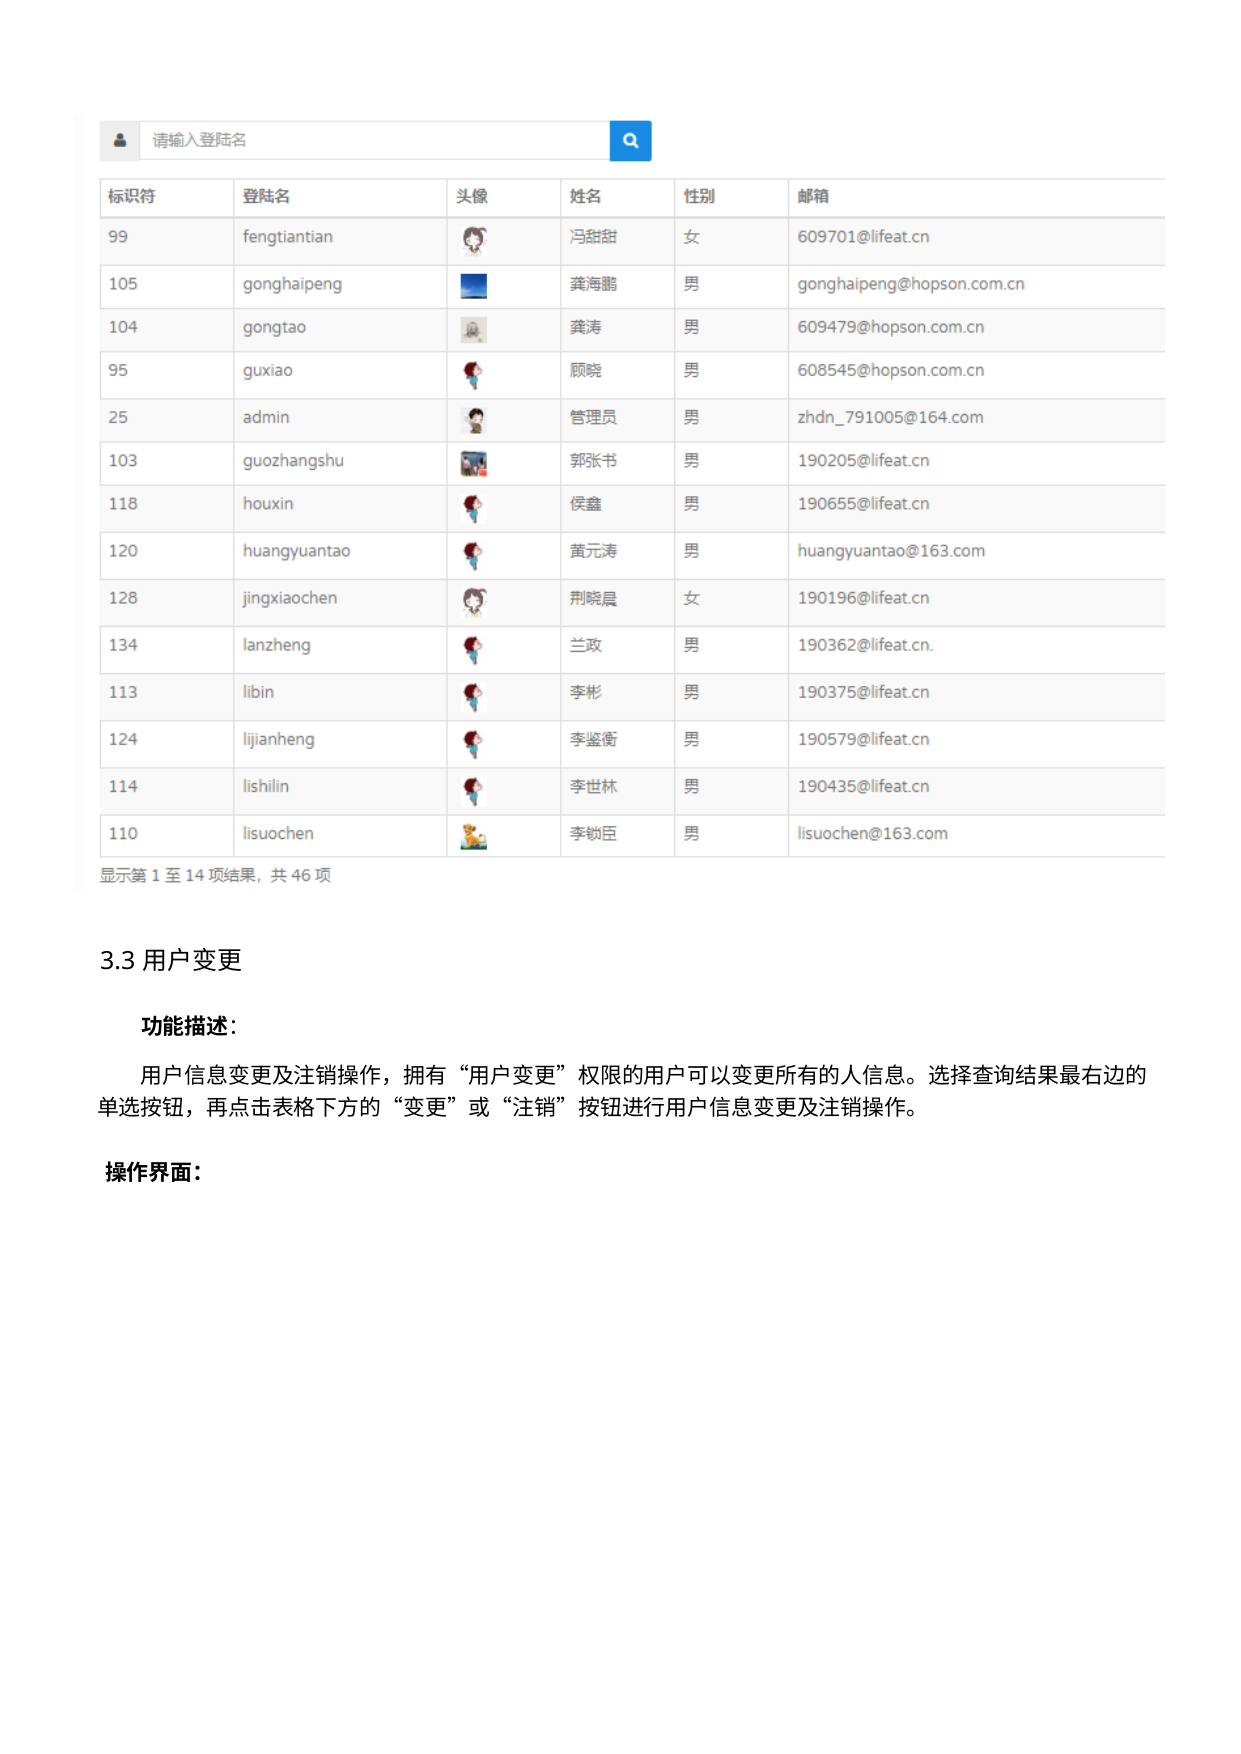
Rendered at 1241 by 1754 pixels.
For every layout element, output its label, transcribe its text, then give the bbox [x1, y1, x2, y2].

picture [75, 113, 1166, 893]
text 功能描述： [75, 1009, 1165, 1041]
text 3.3 用户变更 [75, 926, 1165, 991]
text 操作界面： [75, 1155, 1165, 1187]
text 用户信息变更及注销操作，拥有“用户变更”权限的用户可以变更所有的人信息。选择查询结果最右边的单选按钮，再点击表格下方的“变更”或“注销”按钮进行用户信息变更及注销操作。 [97, 1057, 1165, 1122]
